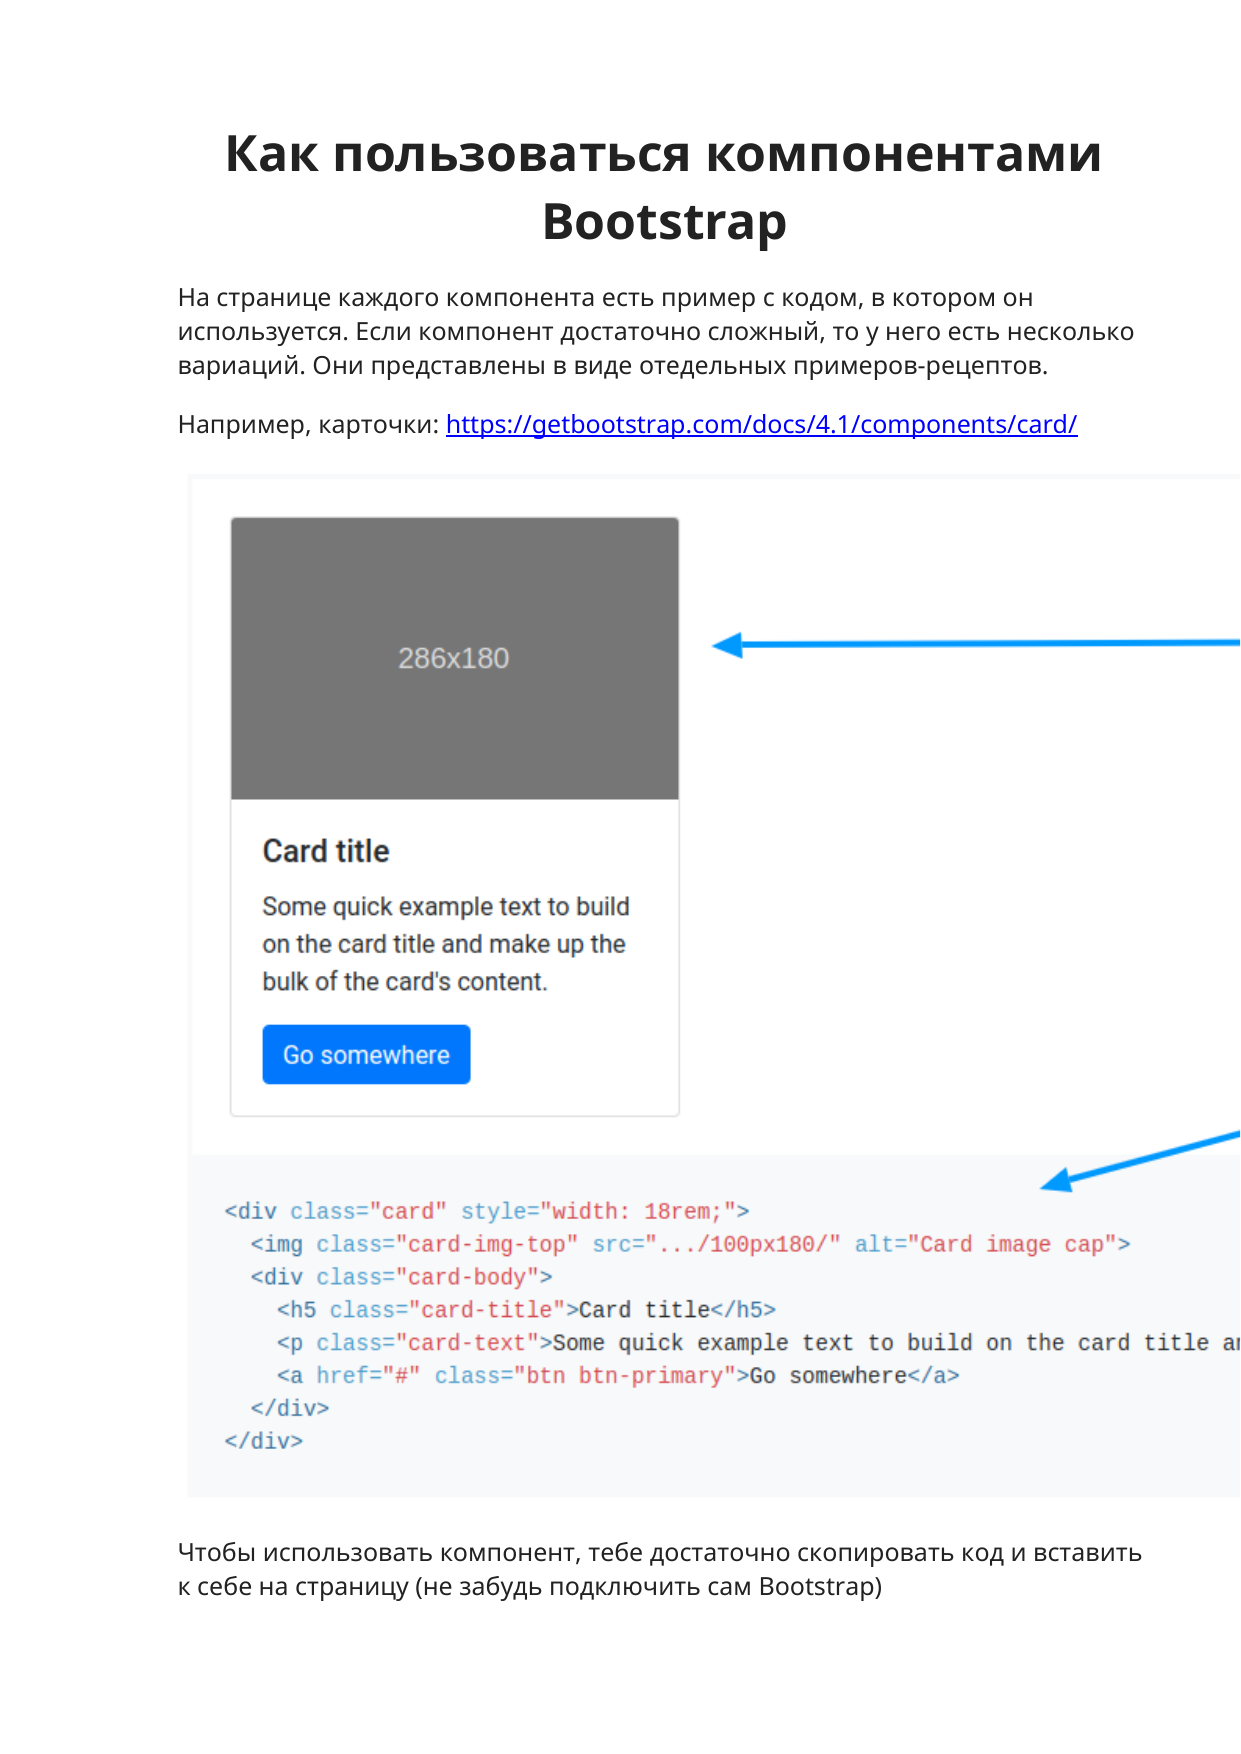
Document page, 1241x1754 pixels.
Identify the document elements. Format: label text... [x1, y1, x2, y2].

picture [177, 465, 1241, 1510]
text Например, карточки: https://getbootstrap.com/docs/4.1/components/card/ [177, 407, 1152, 441]
text Как пользоваться компонентами Bootstrap [177, 118, 1152, 254]
text На странице каждого компонента есть пример с кодом, в котором он используется. Если компонент достаточно сложный, то у него есть несколько вариаций. Они представлены в виде отедельных примеров-рецептов. [177, 279, 1152, 382]
text Чтобы использовать компонент, тебе достаточно скопировать код и вставить к себе на страницу (не забудь подключить сам Bootstrap) [177, 1534, 1152, 1602]
